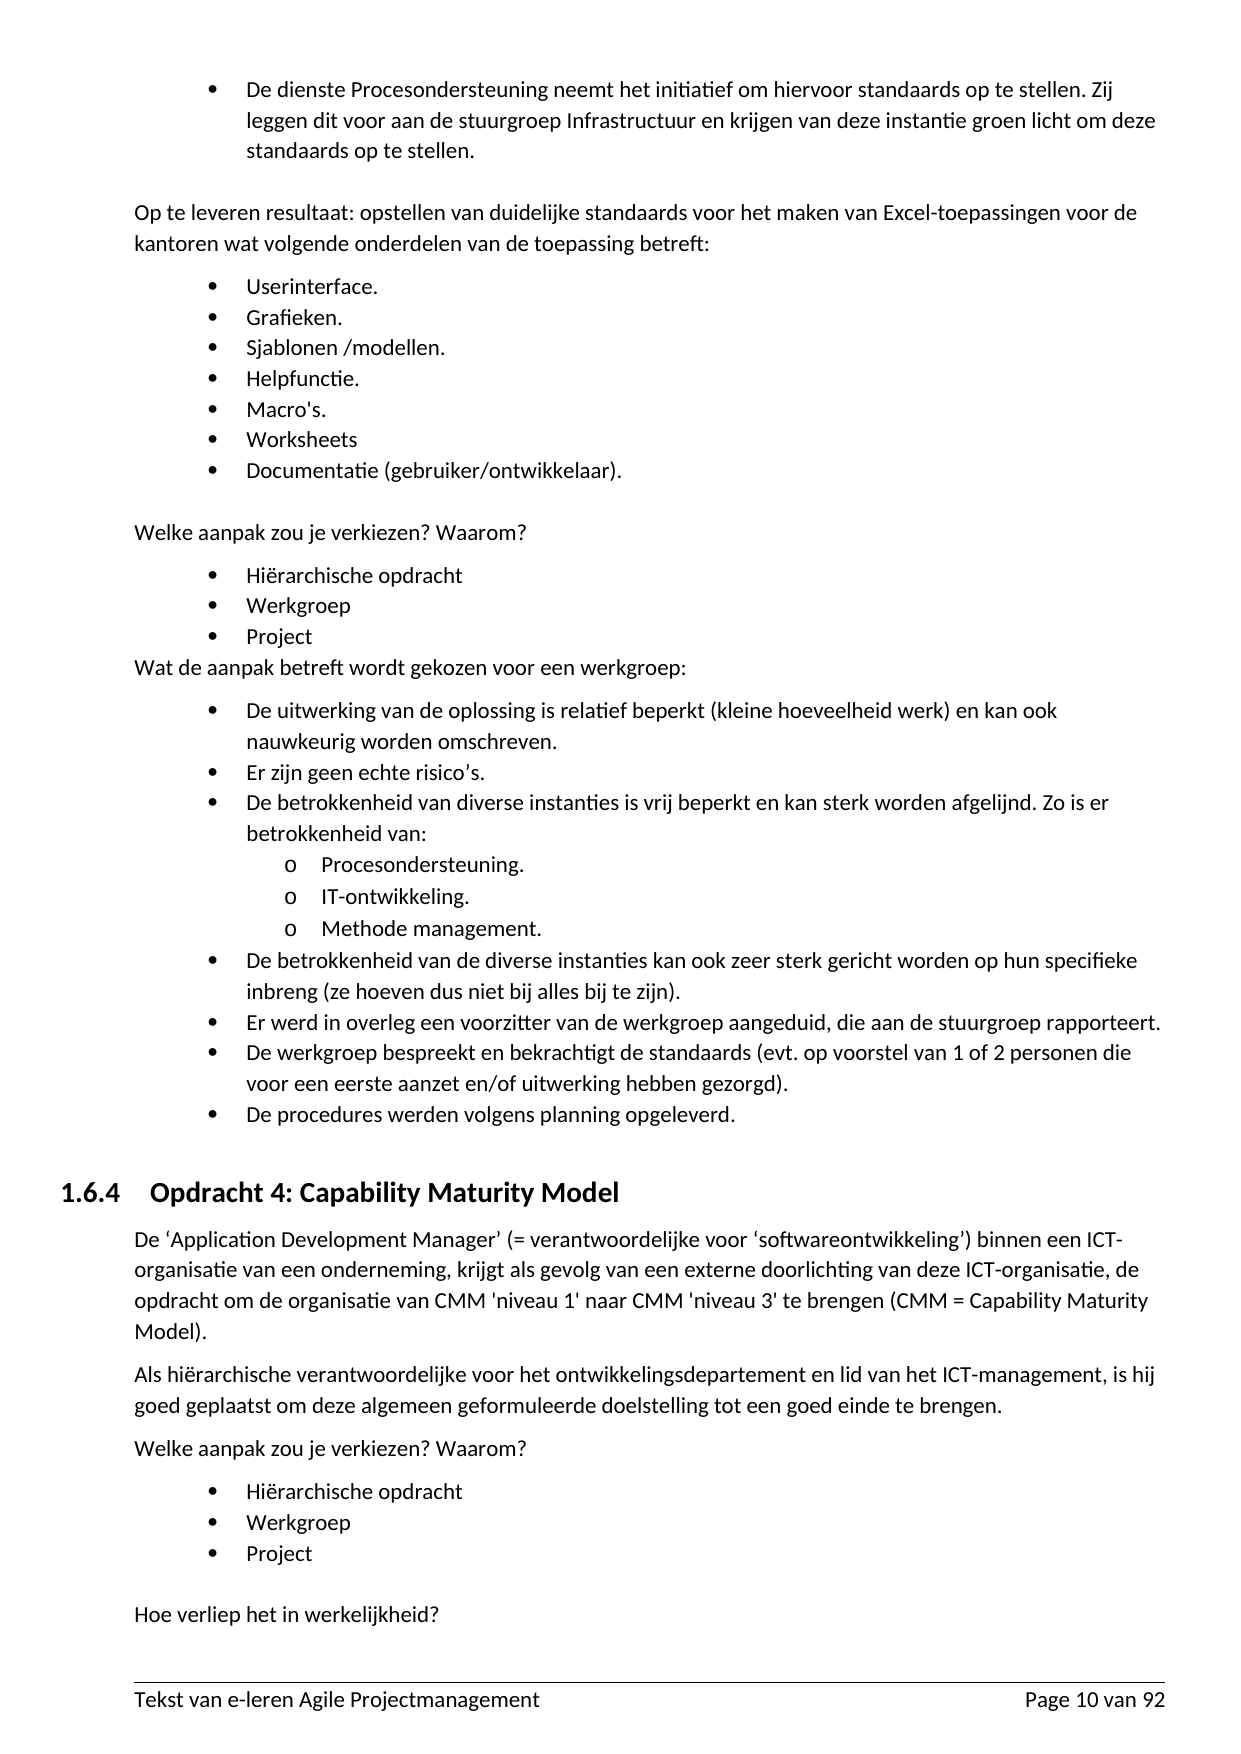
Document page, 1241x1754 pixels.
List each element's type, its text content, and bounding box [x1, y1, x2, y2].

text De ‘Application Development Manager’ (= verantwoordelijke voor ‘softwareontwikkeling’) binnen een ICT-organisatie van een onderneming, krijgt als gevolg van een externe doorlichting van deze ICT-organisatie, de opdracht om de organisatie van CMM 'niveau 1' naar CMM 'niveau 3' te brengen (CMM = Capability Maturity Model). [134, 1225, 1165, 1345]
text De werkgroep bespreekt en bekrachtigt de standaards (evt. op voorstel van 1 of 2 personen die voor een eerste aanzet en/of uitwerking hebben gezorgd). [209, 1038, 1165, 1097]
list IT-ontwikkeling. [284, 882, 1165, 911]
text Hoe verliep het in werkelijkheid? [134, 1600, 1165, 1628]
text Er zijn geen echte risico’s. [209, 758, 1165, 786]
text Project [209, 622, 1165, 650]
text De dienste Procesondersteuning neemt het initiatief om hiervoor standaards op te stellen. Zij leggen dit voor aan de stuurgroep Infrastructuur en krijgen van deze instantie groen licht om deze standaards op te stellen. [209, 75, 1165, 164]
text Hiërarchische opdracht [209, 1477, 1165, 1505]
text De procedures werden volgens planning opgeleverd. [209, 1100, 1165, 1128]
text Helpfunctie. [209, 364, 1165, 392]
text Op te leveren resultaat: opstellen van duidelijke standaards voor het maken van Excel-toepassingen voor de kantoren wat volgende onderdelen van de toepassing betreft: [134, 198, 1165, 257]
text Sjablonen /modellen. [209, 333, 1165, 361]
text Als hiërarchische verantwoordelijke voor het ontwikkelingsdepartement en lid van het ICT-management, is hij goed geplaatst om deze algemeen geformuleerde doelstelling tot een goed einde te brengen. [134, 1360, 1165, 1419]
text Project [209, 1539, 1165, 1567]
text Werkgroep [209, 1508, 1165, 1536]
text Macro's. [209, 395, 1165, 423]
text Welke aanpak zou je verkiezen? Waarom? [134, 1434, 1165, 1462]
text Worksheets [209, 426, 1165, 453]
text De betrokkenheid van de diverse instanties kan ook zeer sterk gericht worden op hun specifieke inbreng (ze hoeven dus niet bij alles bij te zijn). [209, 946, 1165, 1005]
subtitle Opdracht 4: Capability Maturity Model [60, 1174, 1165, 1209]
text De uitwerking van de oplossing is relatief beperkt (kleine hoeveelheid werk) en kan ook nauwkeurig worden omschreven. [209, 696, 1165, 755]
text Userinterface. [209, 272, 1165, 300]
list Procesondersteuning. [284, 850, 1165, 879]
text Grafieken. [209, 303, 1165, 331]
text Documentatie (gebruiker/ontwikkelaar). [209, 456, 1165, 484]
text Welke aanpak zou je verkiezen? Waarom? [134, 518, 1165, 546]
text De betrokkenheid van diverse instanties is vrij beperkt en kan sterk worden afgelijnd. Zo is er betrokkenheid van: [209, 788, 1165, 847]
list Methode management. [284, 914, 1165, 943]
text Hiërarchische opdracht [209, 561, 1165, 589]
text Werkgroep [209, 592, 1165, 620]
text Er werd in overleg een voorzitter van de werkgroep aangeduid, die aan de stuurgroep rapporteert. [209, 1008, 1165, 1036]
text Wat de aanpak betreft wordt gekozen voor een werkgroep: [134, 653, 1165, 681]
